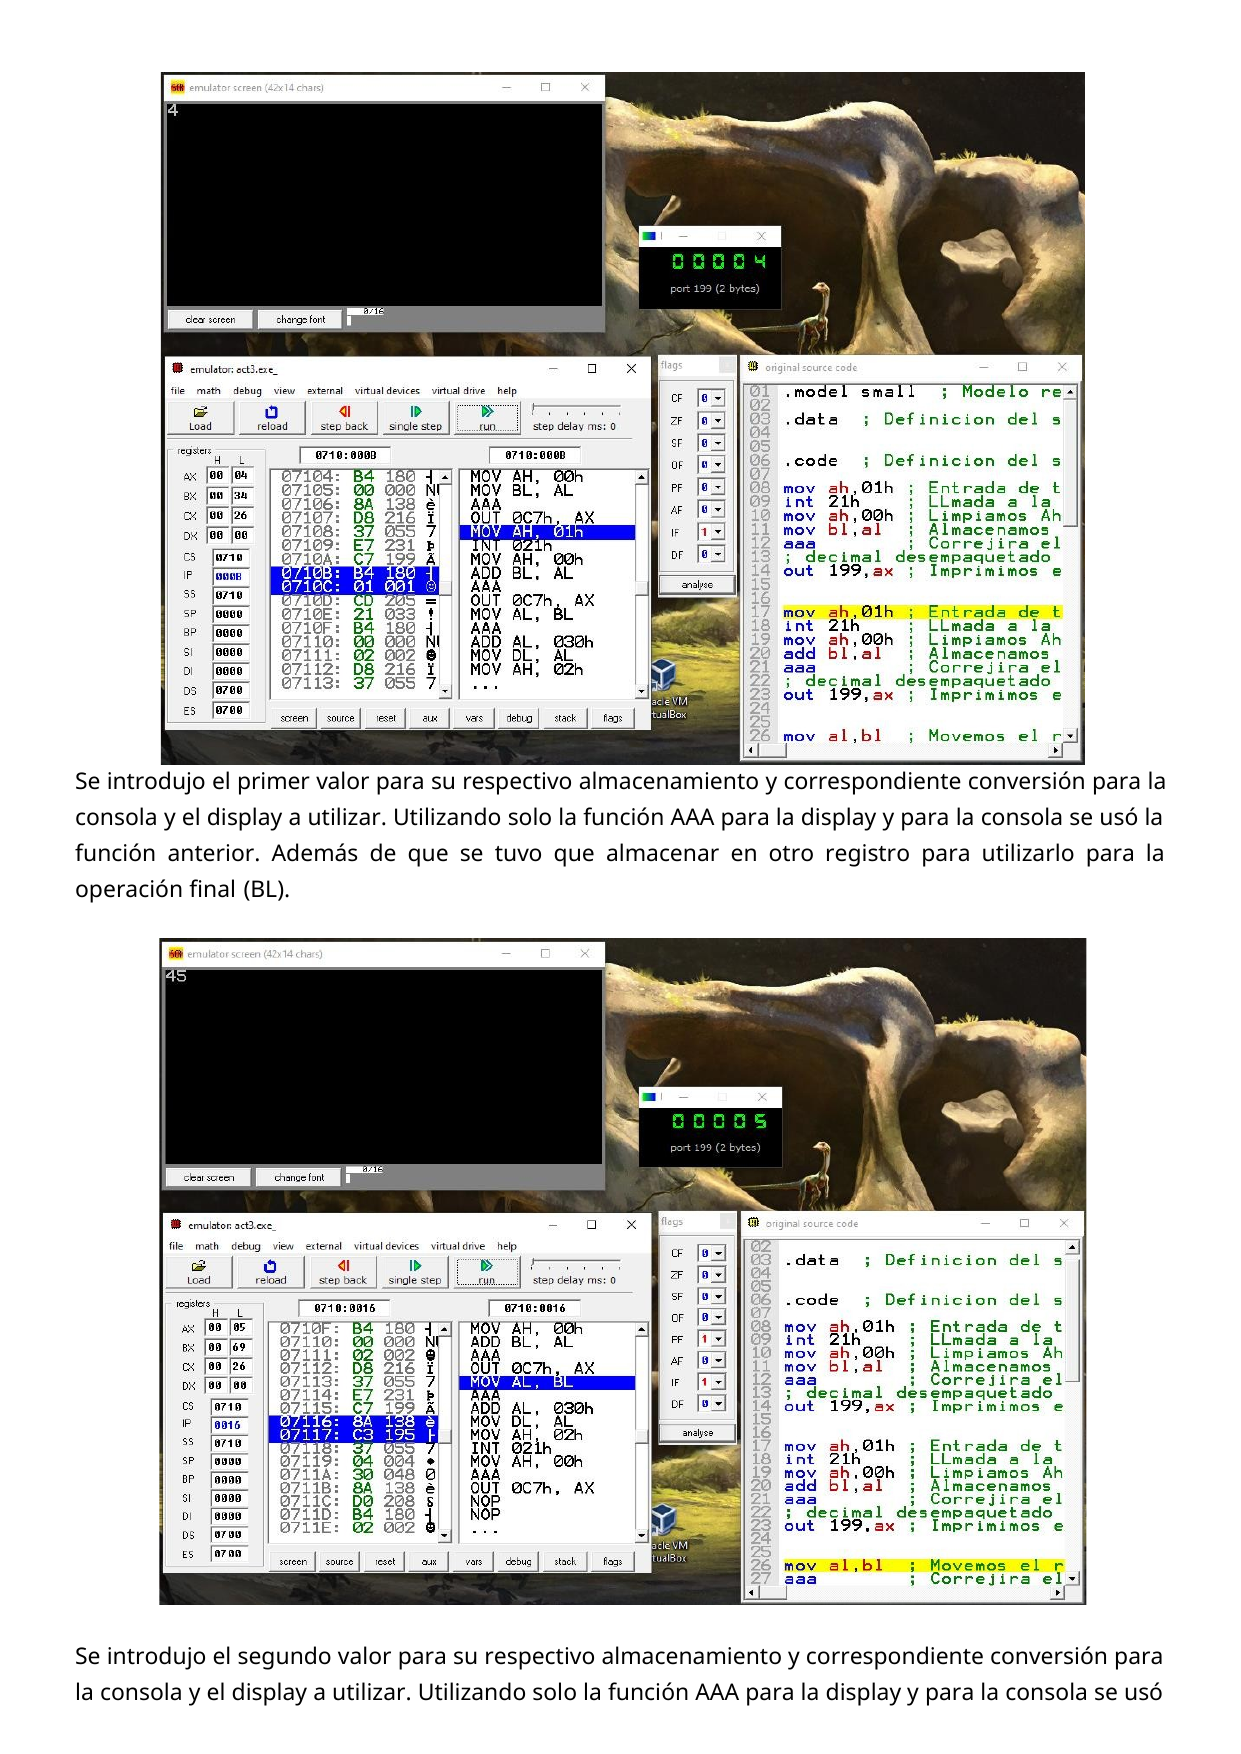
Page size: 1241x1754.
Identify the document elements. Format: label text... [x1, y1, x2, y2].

text Se introdujo el primer valor para su respectivo almacenamiento y correspondiente conversión para la consola y el display a utilizar. Utilizando solo la función AAA para la display y para la consola se usó la función anterior. Además de que se tuvo que almacenar en otro registro para utilizarlo para la operación final (BL). [75, 765, 1166, 904]
picture [159, 938, 1087, 1605]
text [75, 1640, 1165, 1707]
picture [160, 72, 1085, 765]
